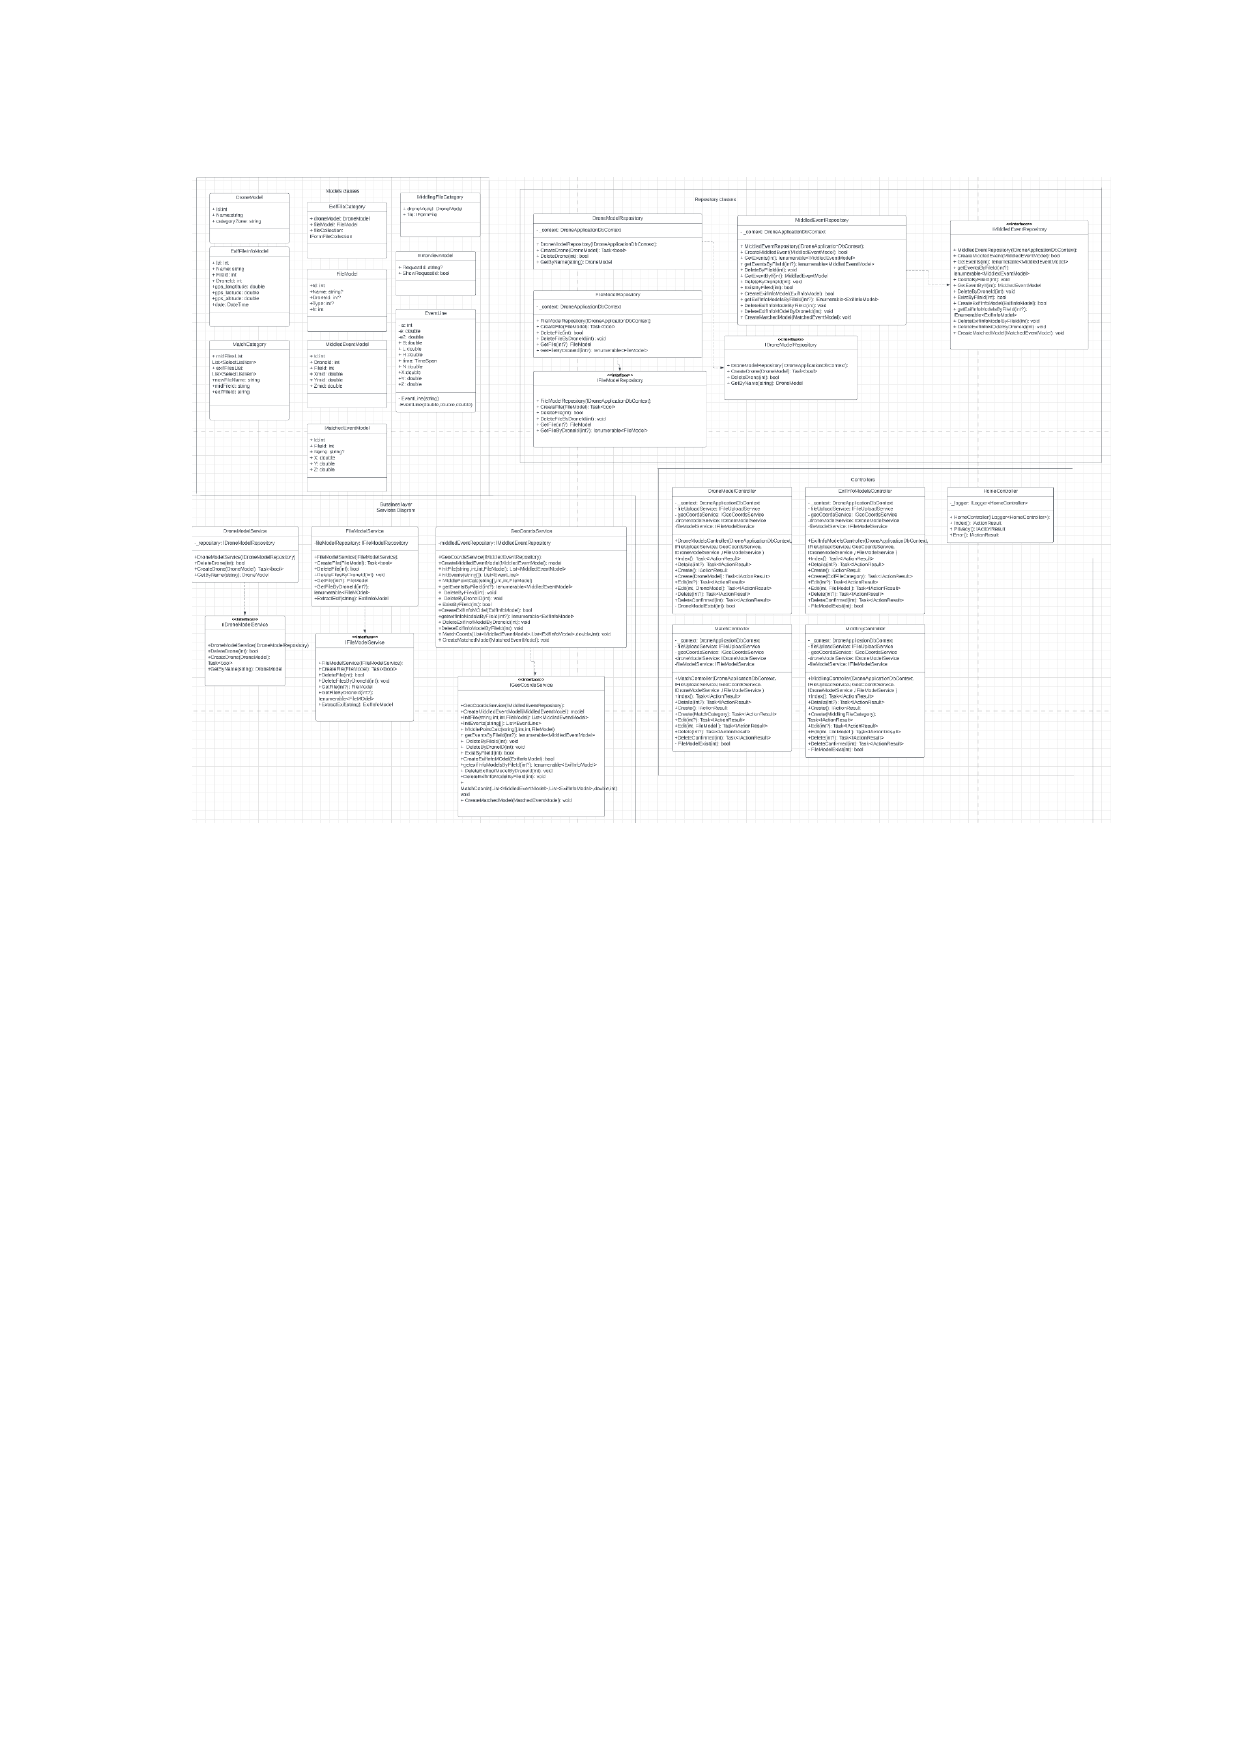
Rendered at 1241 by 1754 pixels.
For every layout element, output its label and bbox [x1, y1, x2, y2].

picture [192, 177, 1111, 823]
